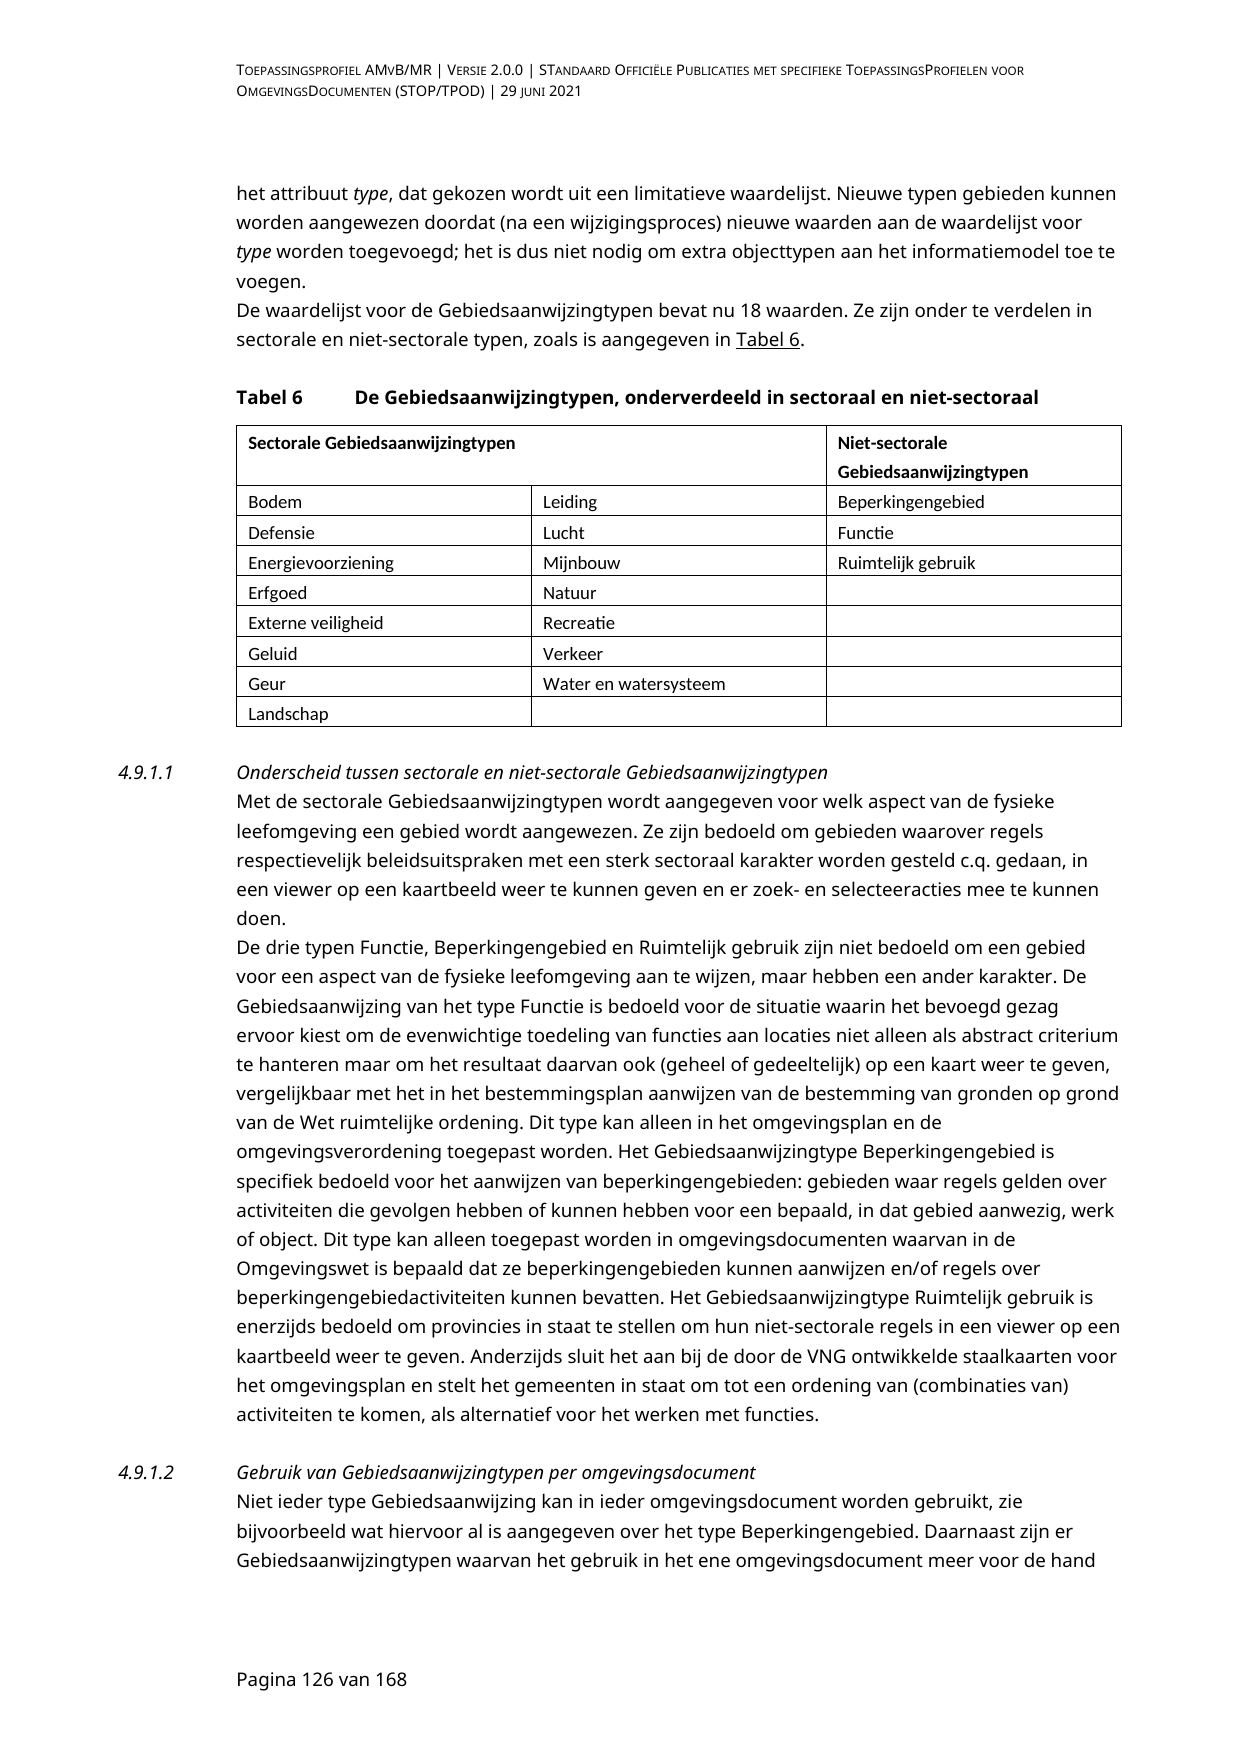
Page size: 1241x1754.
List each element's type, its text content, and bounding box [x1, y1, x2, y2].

text De drie typen Functie, Beperkingengebied en Ruimtelijk gebruik zijn niet bedoeld om een gebied voor een aspect van de fysieke leefomgeving aan te wijzen, maar hebben een ander karakter. De Gebiedsaanwijzing van het type Functie is bedoeld voor de situatie waarin het bevoegd gezag ervoor kiest om de evenwichtige toedeling van functies aan locaties niet alleen als abstract criterium te hanteren maar om het resultaat daarvan ook (geheel of gedeeltelijk) op een kaart weer te geven, vergelijkbaar met het in het bestemmingsplan aanwijzen van de bestemming van gronden op grond van de Wet ruimtelijke ordening. Dit type kan alleen in het omgevingsplan en de omgevingsverordening toegepast worden. Het Gebiedsaanwijzingtype Beperkingengebied is specifiek bedoeld voor het aanwijzen van beperkingengebieden: gebieden waar regels gelden over activiteiten die gevolgen hebben of kunnen hebben voor een bepaald, in dat gebied aanwezig, werk of object. Dit type kan alleen toegepast worden in omgevingsdocumenten waarvan in de Omgevingswet is bepaald dat ze beperkingengebieden kunnen aanwijzen en/of regels over beperkingengebiedactiviteiten kunnen bevatten. Het Gebiedsaanwijzingtype Ruimtelijk gebruik is enerzijds bedoeld om provincies in staat te stellen om hun niet-sectorale regels in een viewer op een kaartbeeld weer te geven. Anderzijds sluit het aan bij de door de VNG ontwikkelde staalkaarten voor het omgevingsplan en stelt het gemeenten in staat om tot een ordening van (combinaties van) activiteiten te komen, als alternatief voor het werken met functies. [236, 931, 1122, 1427]
table_cell [532, 697, 826, 726]
subtitle Gebruik van Gebiedsaanwijzingtypen per omgevingsdocument [118, 1456, 1122, 1486]
table_cell Mijnbouw [532, 546, 826, 575]
table_cell Beperkingengebied [827, 486, 1121, 515]
table_cell Natuur [532, 576, 826, 605]
table_cell Defensie [237, 516, 531, 545]
table_cell Leiding [532, 486, 826, 515]
table_cell [827, 697, 1121, 726]
table_cell Landschap [237, 697, 531, 726]
subtitle Onderscheid tussen sectorale en niet-sectorale Gebiedsaanwijzingtypen [118, 756, 1122, 786]
table_cell Energievoorziening [237, 546, 531, 575]
text De Gebiedsaanwijzingtypen, onderverdeeld in sectoraal en niet-sectoraal [236, 381, 1122, 411]
table_cell Geluid [237, 637, 531, 666]
table_cell Water en watersysteem [532, 667, 826, 696]
table_cell [827, 576, 1121, 605]
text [236, 1486, 1122, 1573]
table_cell Bodem [237, 486, 531, 515]
text Met de sectorale Gebiedsaanwijzingtypen wordt aangegeven voor welk aspect van de fysieke leefomgeving een gebied wordt aangewezen. Ze zijn bedoeld om gebieden waarover regels respectievelijk beleidsuitspraken met een sterk sectoraal karakter worden gesteld c.q. gedaan, in een viewer op een kaartbeeld weer te kunnen geven en er zoek- en selecteeracties mee te kunnen doen. [236, 786, 1122, 931]
table_cell Lucht [532, 516, 826, 545]
table_cell [827, 606, 1121, 636]
table_header Sectorale Gebiedsaanwijzingtypen [237, 426, 826, 484]
table_header Niet-sectorale Gebiedsaanwijzingtypen [827, 426, 1121, 484]
table_cell Verkeer [532, 637, 826, 666]
table_cell Geur [237, 667, 531, 696]
table_cell Erfgoed [237, 576, 531, 605]
table_cell Functie [827, 516, 1121, 545]
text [236, 177, 1122, 294]
table_cell Recreatie [532, 606, 826, 636]
table_cell [827, 637, 1121, 666]
table_cell Ruimtelijk gebruik [827, 546, 1121, 575]
table_cell Externe veiligheid [237, 606, 531, 636]
table_cell [827, 667, 1121, 696]
text De waardelijst voor de Gebiedsaanwijzingtypen bevat nu 18 waarden. Ze zijn onder te verdelen in sectorale en niet-sectorale typen, zoals is aangegeven in Tabel 6. [236, 294, 1122, 352]
